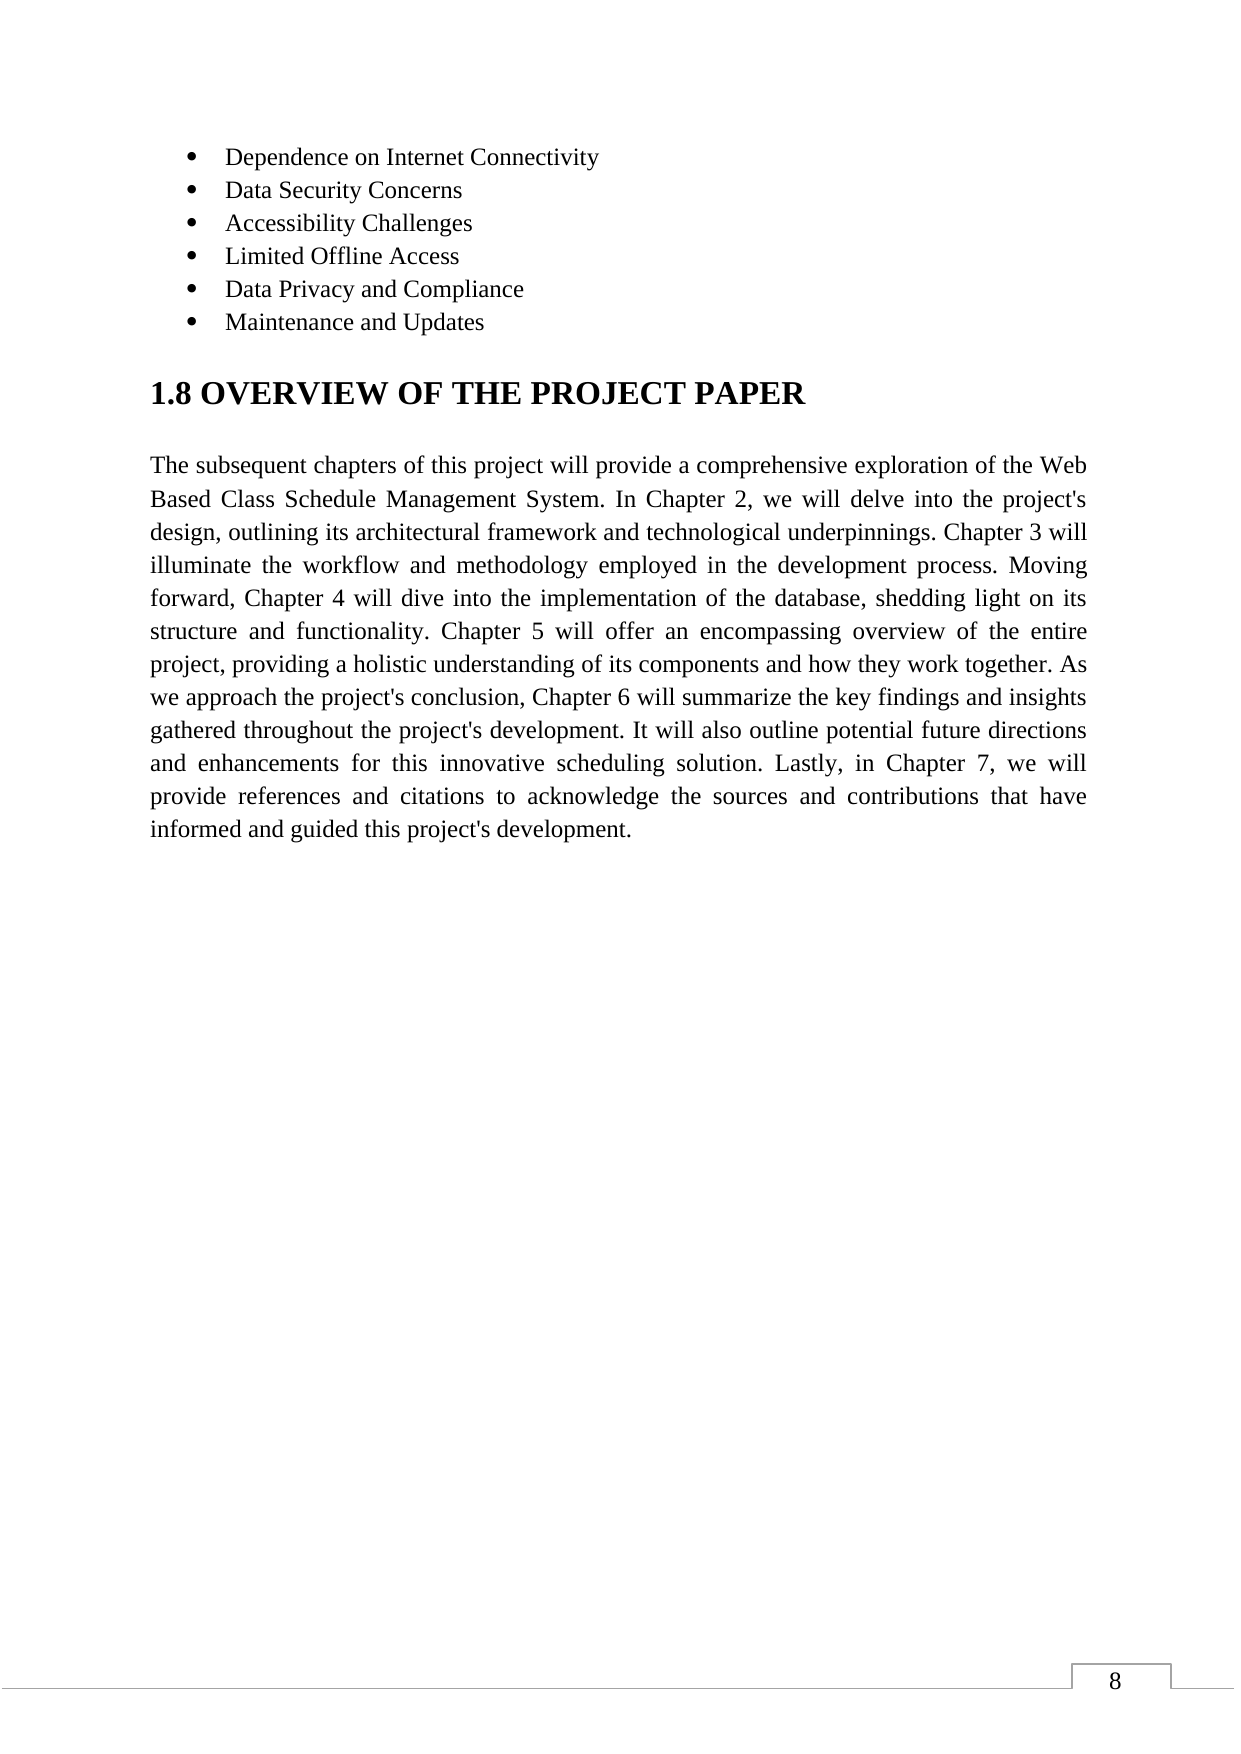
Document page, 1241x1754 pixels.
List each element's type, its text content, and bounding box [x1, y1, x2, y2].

list Data Privacy and Compliance [187, 274, 1088, 303]
list Accessibility Challenges [187, 208, 1088, 237]
list Limited Offline Access [187, 241, 1088, 270]
list Dependence on Internet Connectivity [187, 142, 1088, 170]
text The subsequent chapters of this project will provide a comprehensive exploration of the Web Based Class Schedule Management System. In Chapter 2, we will delve into the project's design, outlining its architectural framework and technological underpinnings. Chapter 3 will illuminate the workflow and methodology employed in the development process. Moving forward, Chapter 4 will dive into the implementation of the database, shedding light on its structure and functionality. Chapter 5 will offer an encompassing overview of the entire project, providing a holistic understanding of its components and how they work together. As we approach the project's conclusion, Chapter 6 will summarize the key findings and insights gathered throughout the project's development. It will also outline potential future directions and enhancements for this innovative scheduling solution. Lastly, in Chapter 7, we will provide references and citations to acknowledge the sources and contributions that have informed and guided this project's development. [150, 451, 1088, 843]
subtitle OVERVIEW OF THE PROJECT PAPER [150, 373, 1157, 412]
list Data Security Concerns [187, 175, 1088, 203]
list Maintenance and Updates [187, 307, 1088, 336]
